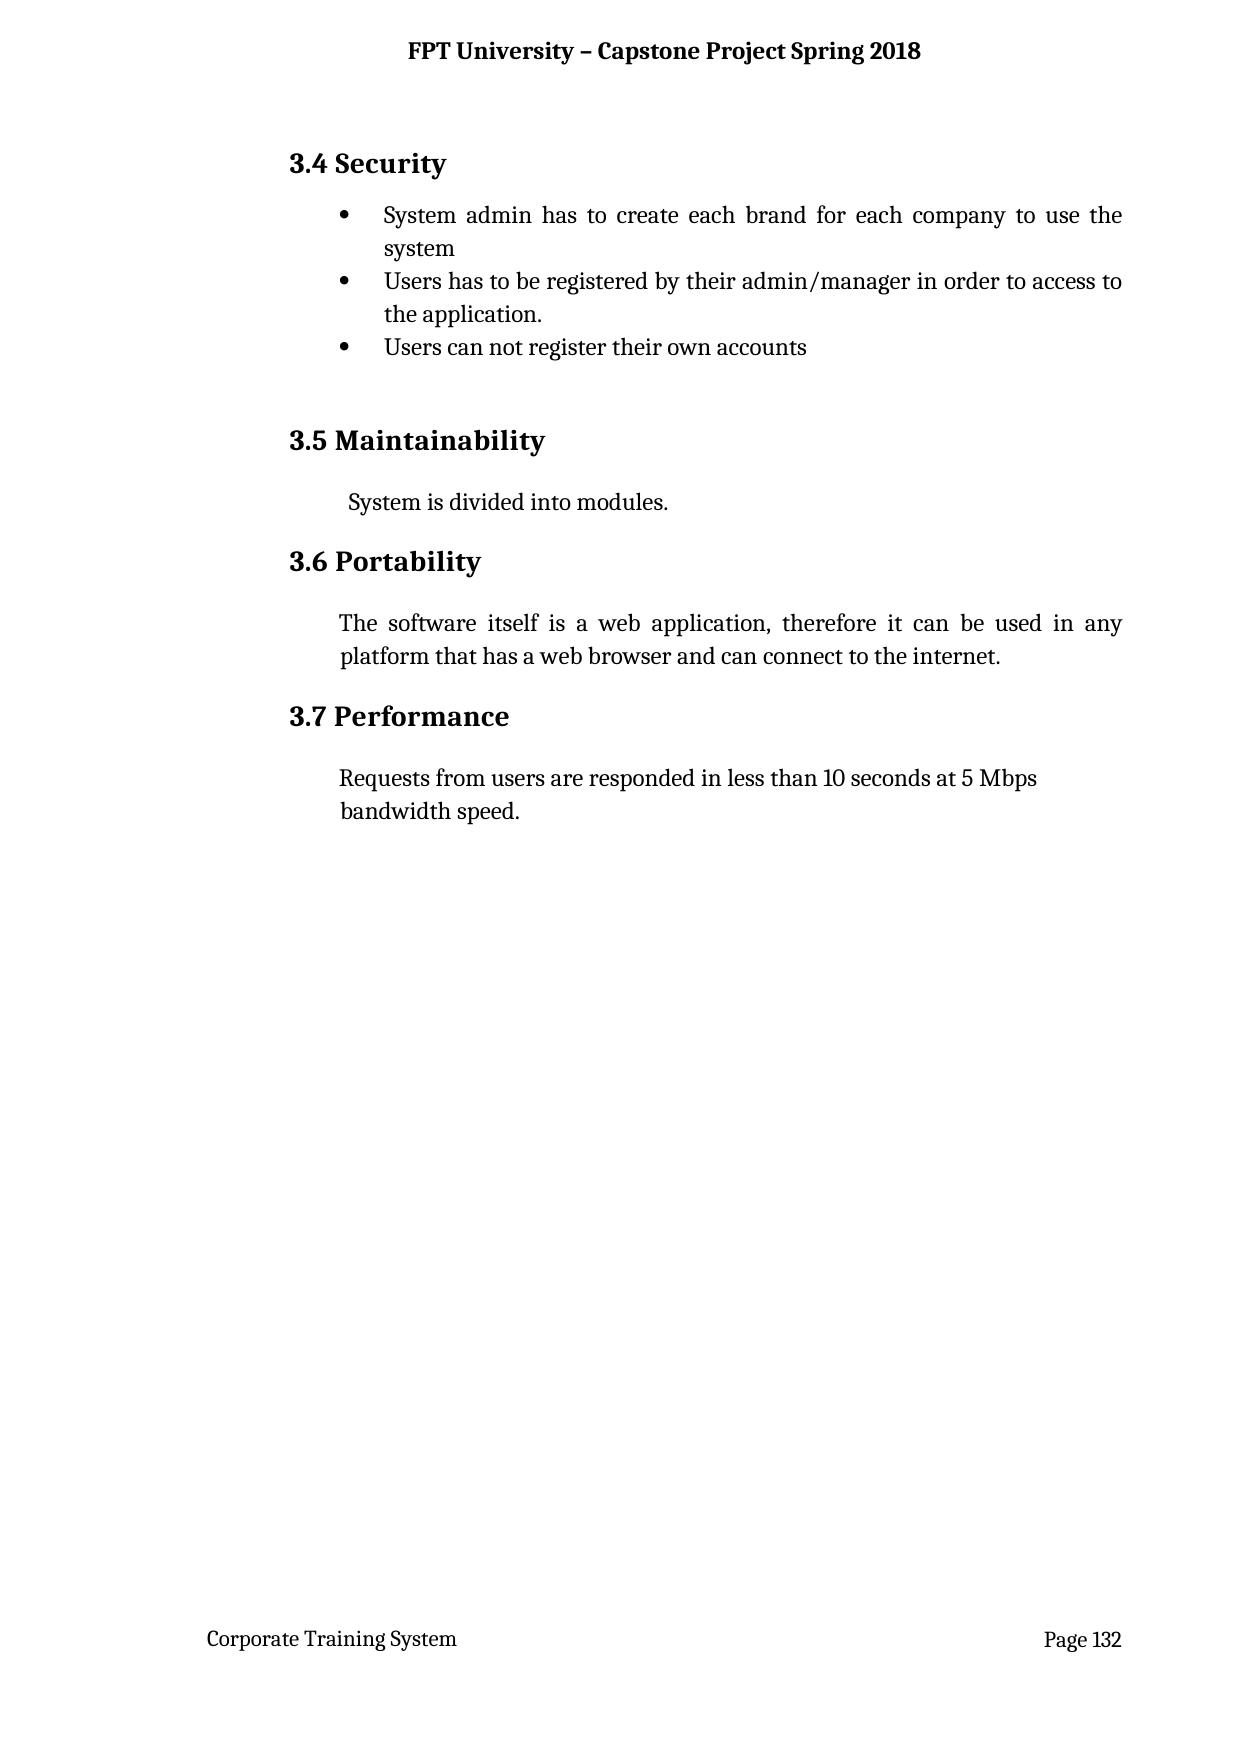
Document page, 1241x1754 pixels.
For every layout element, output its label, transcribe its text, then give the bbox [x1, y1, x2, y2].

text 3.4 Security [216, 148, 1124, 181]
text System is divided into modules. [216, 488, 1124, 516]
list Users can not register their own accounts [340, 333, 1124, 362]
list System admin has to create each brand for each company to use the system [340, 201, 1124, 263]
text 3.5 Maintainability [216, 424, 1124, 458]
text The software itself is a web application, therefore it can be used in any platform that has a web browser and can connect to the internet. [339, 609, 1124, 671]
text Requests from users are responded in less than 10 seconds at 5 Mbps bandwidth speed. [339, 764, 1124, 826]
text 3.6 Portability [216, 546, 1124, 579]
list Users has to be registered by their admin/manager in order to access to the application. [340, 267, 1124, 329]
text 3.7 Performance [216, 700, 1124, 734]
